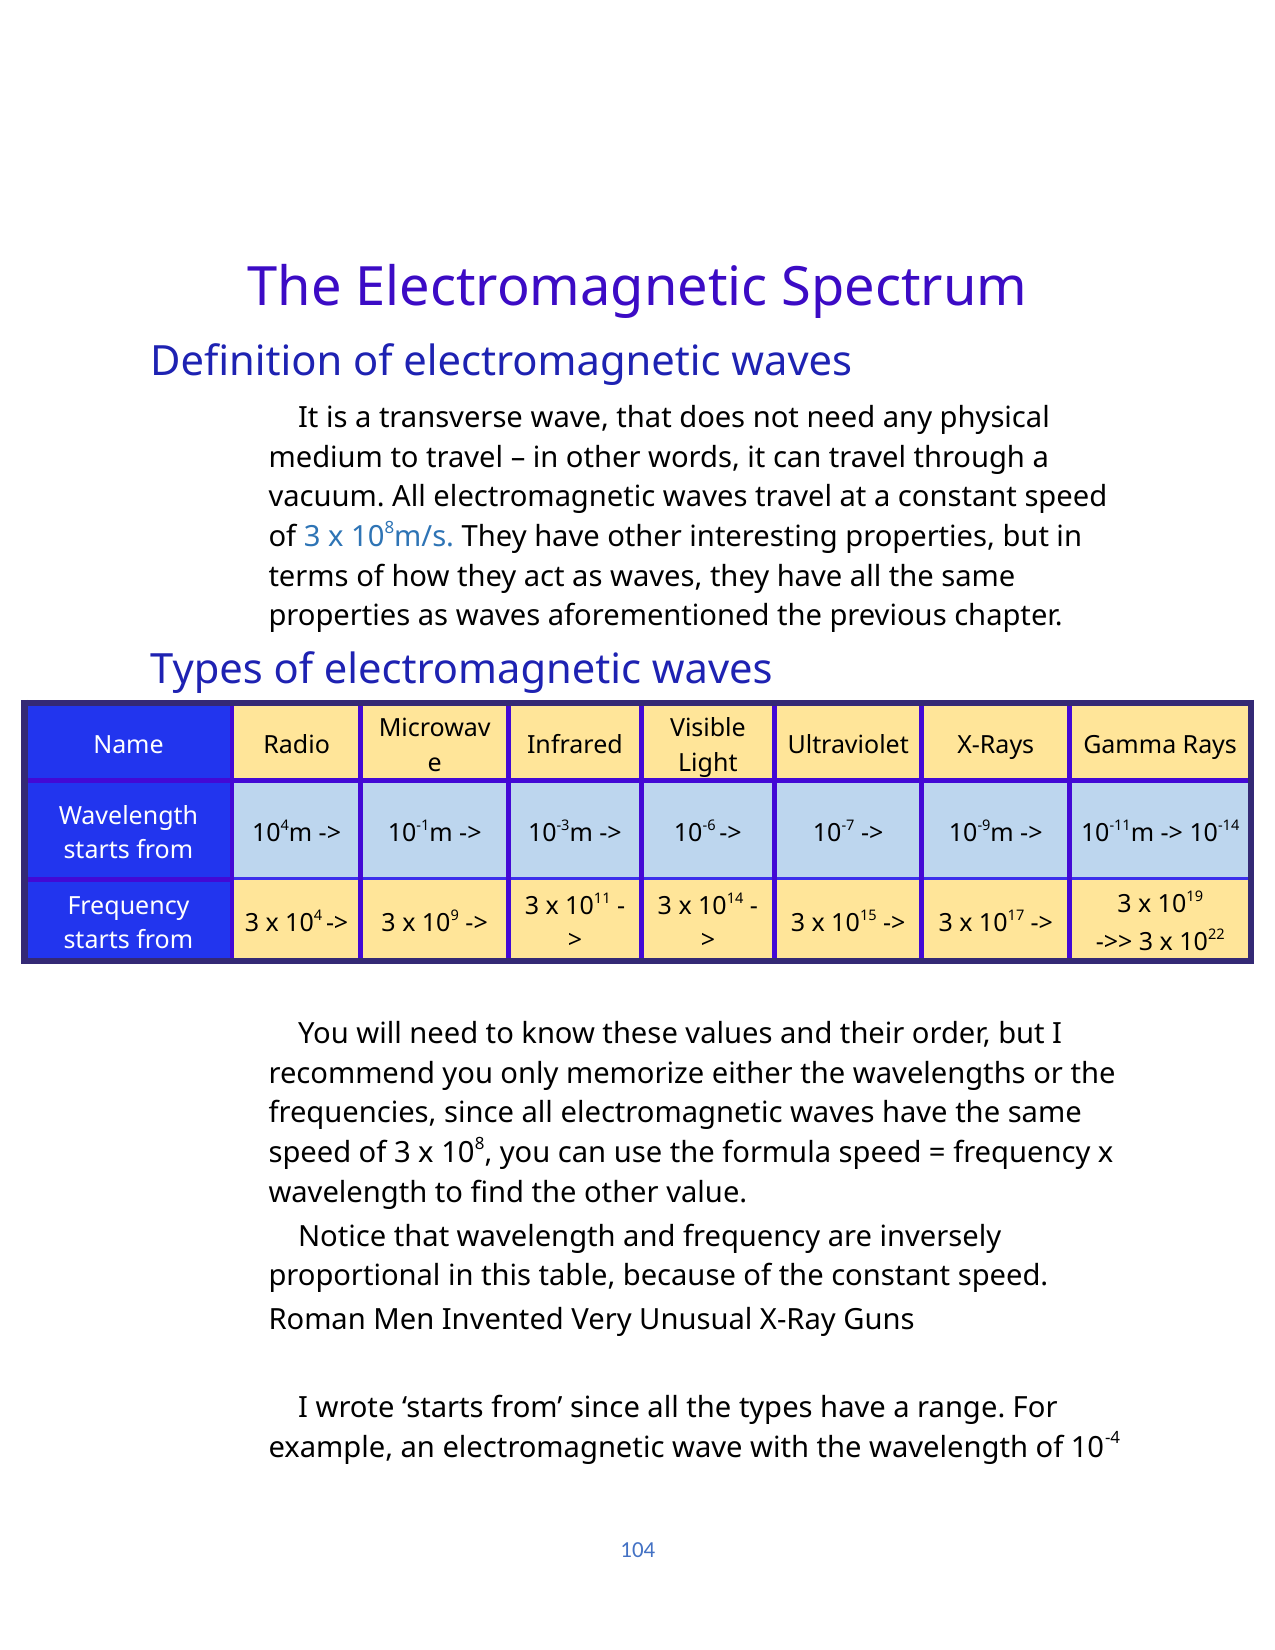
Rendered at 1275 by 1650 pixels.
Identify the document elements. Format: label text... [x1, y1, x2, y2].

table_header Gamma Rays [1072, 706, 1248, 778]
table_cell 10-1m -> [363, 783, 506, 877]
table_cell 104m -> [234, 783, 358, 877]
table_header Microwave [363, 706, 506, 778]
table_cell 3 x 1014 -> [644, 880, 772, 958]
table_cell 3 x 109 -> [363, 880, 506, 958]
subtitle Definition of electromagnetic waves [150, 331, 1125, 387]
text Notice that wavelength and frequency are inversely proportional in this table, because of the constant speed. [268, 1215, 1125, 1294]
table_header Infrared [511, 706, 639, 778]
table_cell 10-3m -> [511, 783, 639, 877]
table_cell 3 x 1011 -> [511, 880, 639, 958]
table_cell Frequency starts from [28, 882, 230, 958]
text It is a transverse wave, that does not need any physical medium to travel – in other words, it can travel through a vacuum. All electromagnetic waves travel at a constant speed of 3 x 108m/s. They have other interesting properties, but in terms of how they act as waves, they have all the same properties as waves aforementioned the previous chapter. [268, 396, 1125, 634]
table_cell 10-9m -> [924, 783, 1067, 877]
subtitle Types of electromagnetic waves [150, 638, 1125, 695]
table_cell 10-11m -> 10-14 [1072, 783, 1248, 877]
table_cell 10-6 -> [644, 783, 772, 877]
text You will need to know these values and their order, but I recommend you only memorize either the wavelengths or the frequencies, since all electromagnetic waves have the same speed of 3 x 108, you can use the formula speed = frequency x wavelength to find the other value. [268, 1012, 1125, 1211]
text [268, 1386, 1125, 1466]
table_cell 3 x 104 -> [234, 880, 358, 958]
table_cell 3 x 1019 ->> 3 x 1022 [1072, 880, 1248, 958]
table_header Visible Light [644, 706, 772, 778]
table_cell 3 x 1015 -> [777, 880, 919, 958]
table_cell Wavelength starts from [28, 783, 230, 877]
text Roman Men Invented Very Unusual X-Ray Guns [268, 1298, 1125, 1338]
table_header Name [28, 706, 230, 778]
table_cell 3 x 1017 -> [924, 880, 1067, 958]
table_cell 10-7 -> [777, 783, 919, 877]
table_header Radio [234, 706, 358, 778]
table_header X-Rays [924, 706, 1067, 778]
table_header Ultraviolet [777, 706, 919, 778]
subtitle The Electromagnetic Spectrum [150, 247, 1125, 321]
